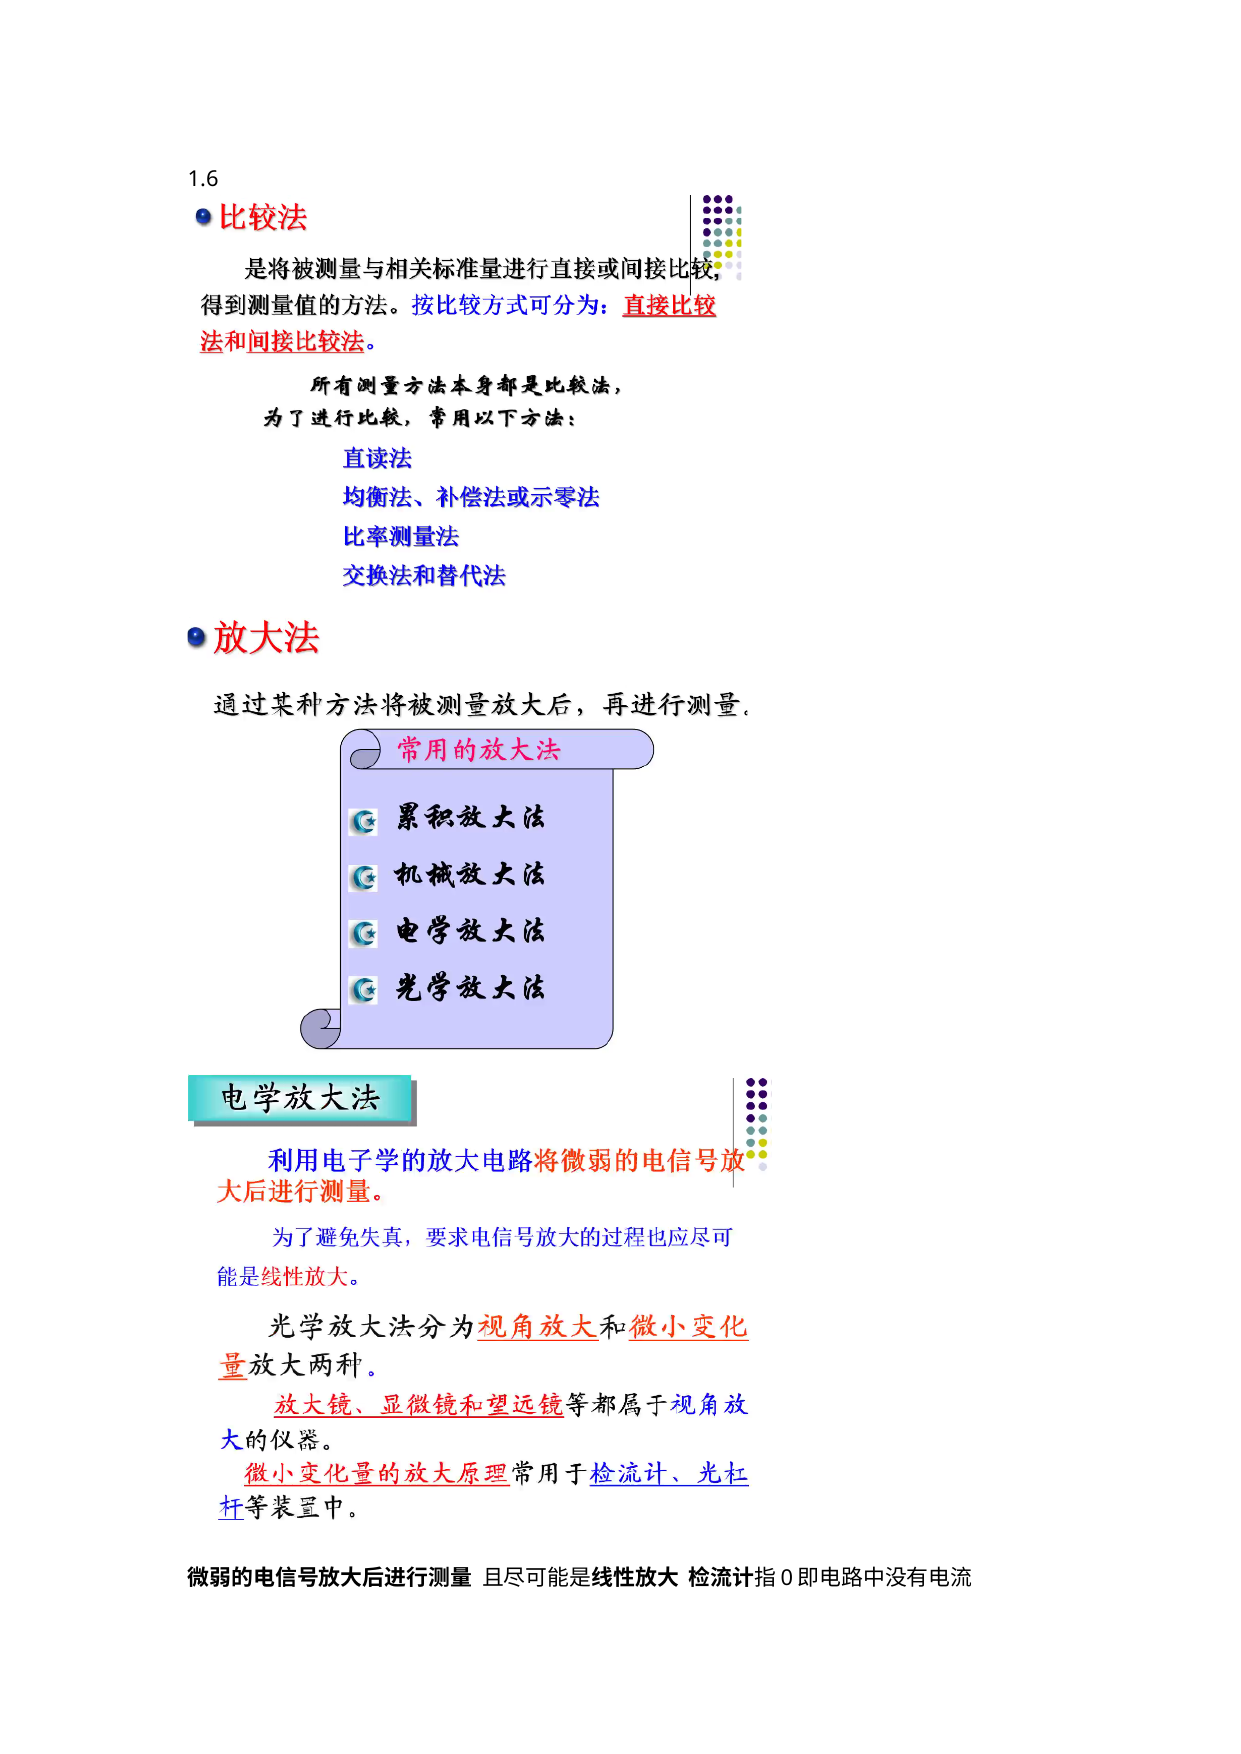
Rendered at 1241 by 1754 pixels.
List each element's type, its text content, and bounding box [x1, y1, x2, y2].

text 1.6 [187, 162, 1053, 194]
picture [187, 194, 742, 603]
picture [187, 1072, 772, 1529]
text 微弱的电信号放大后进行测量 且尽可能是线性放大 检流计指0即电路中没有电流 [187, 1559, 1053, 1592]
picture [187, 617, 748, 1065]
